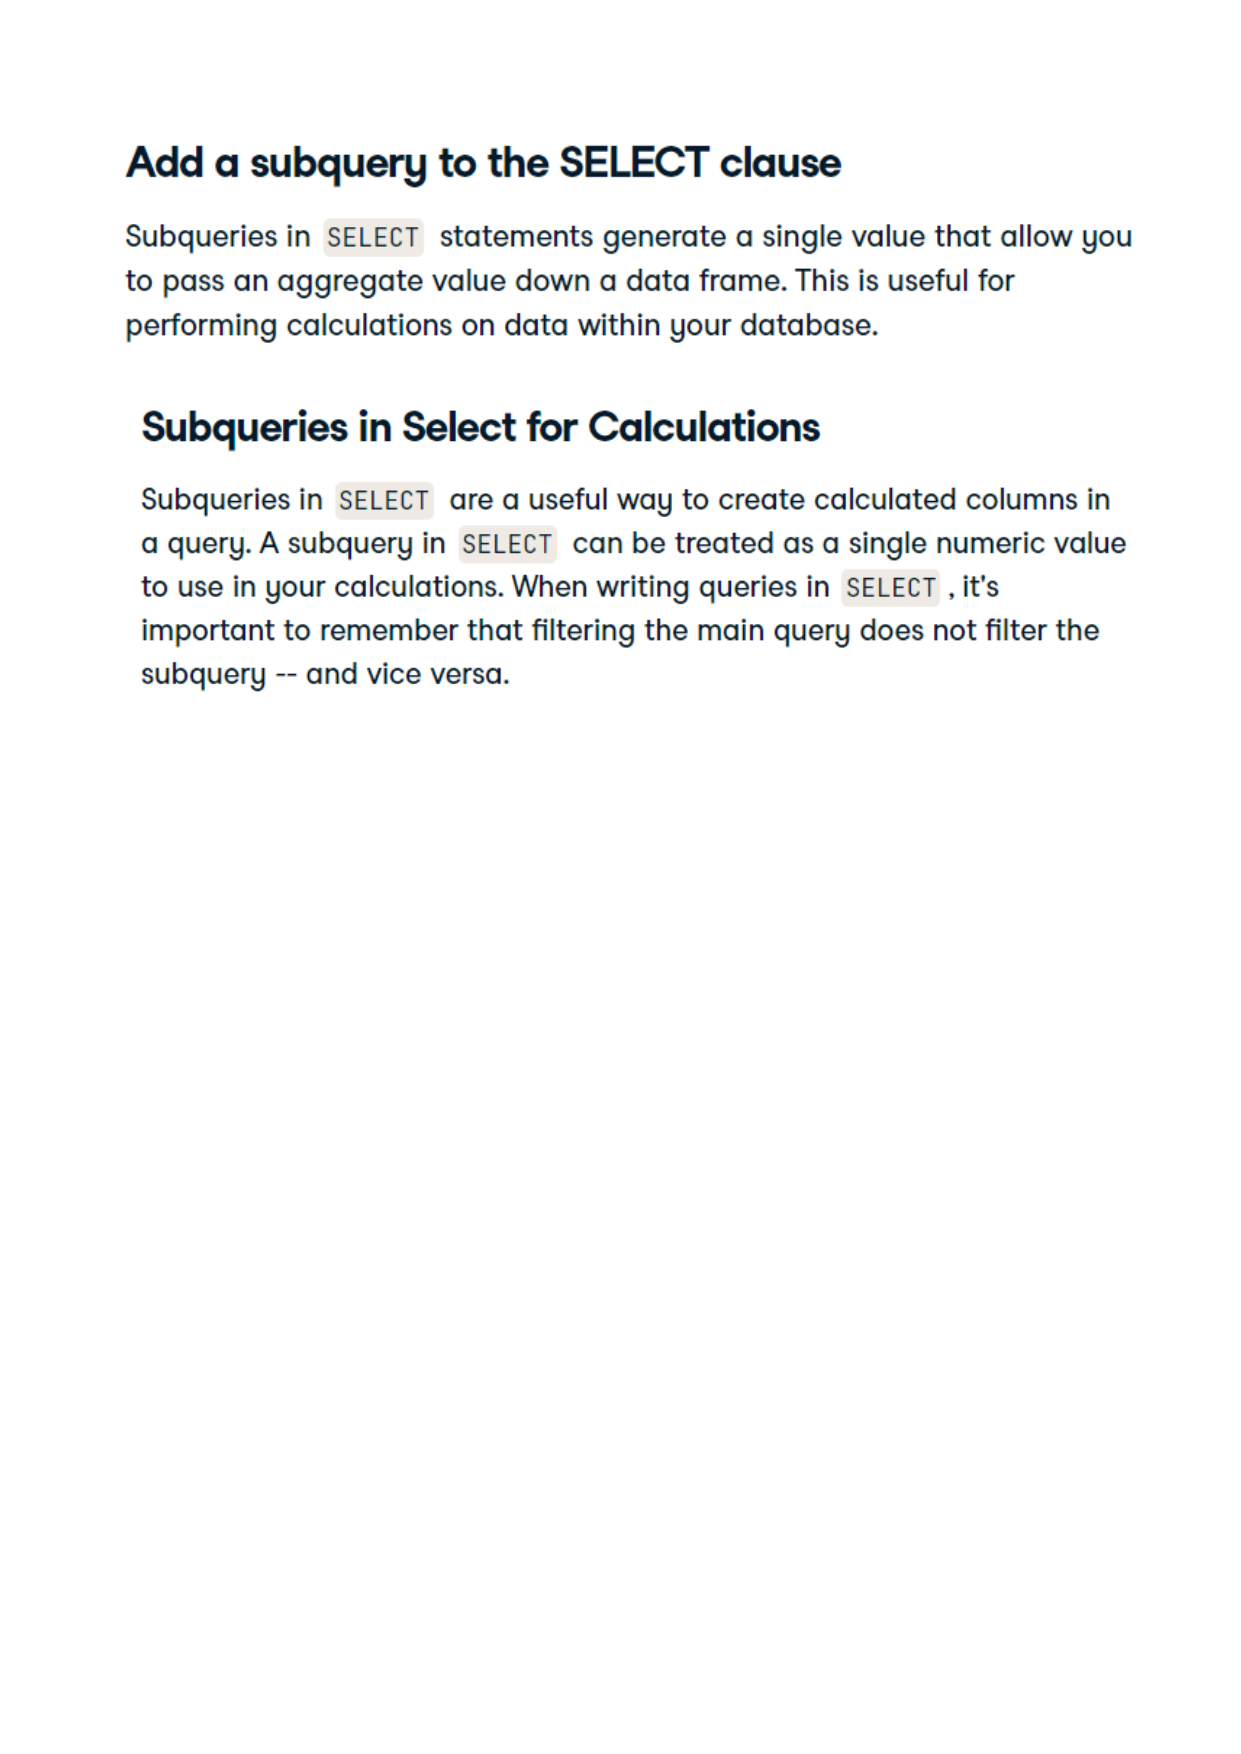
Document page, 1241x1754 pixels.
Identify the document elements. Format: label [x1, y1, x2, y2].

picture [118, 392, 1152, 719]
picture [118, 118, 1152, 374]
